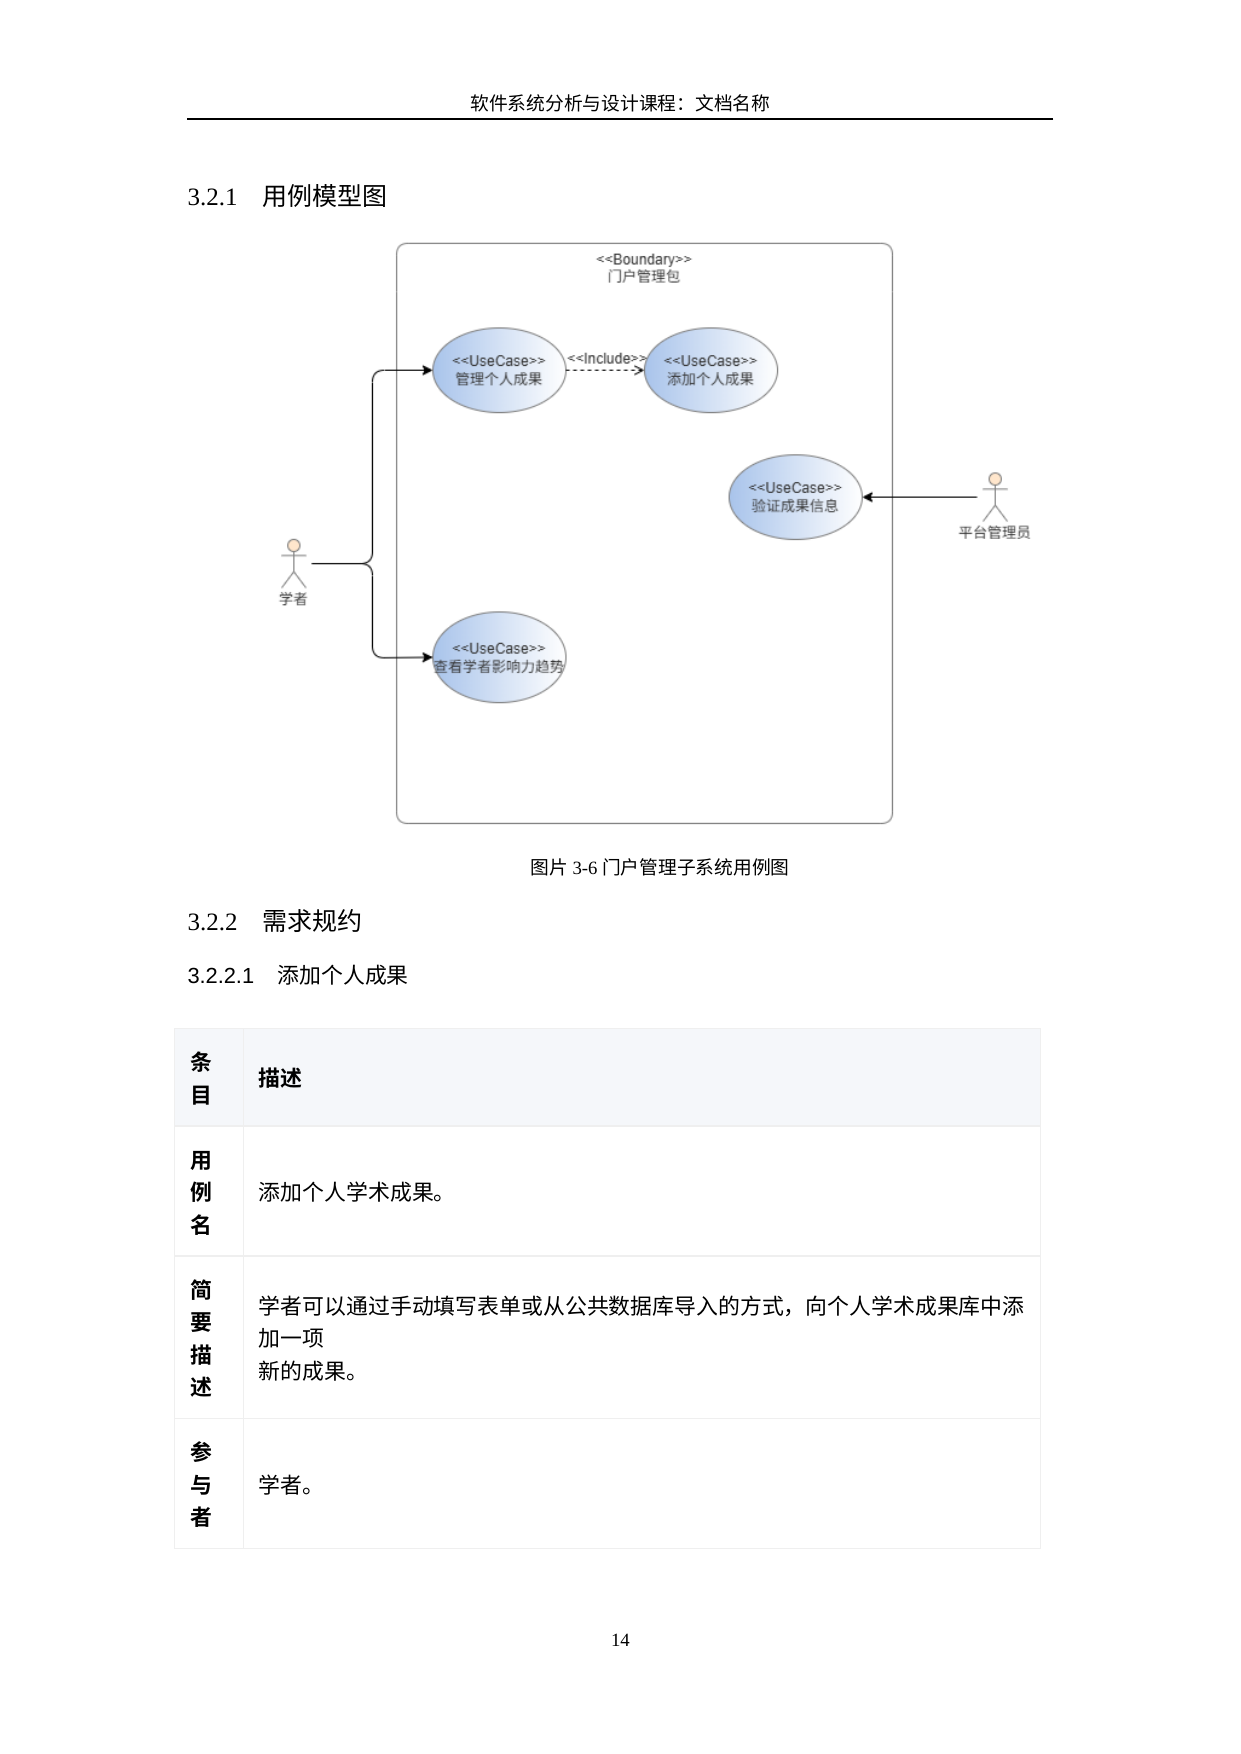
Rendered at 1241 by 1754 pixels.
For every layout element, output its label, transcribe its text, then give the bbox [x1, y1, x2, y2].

subtitle 需求规约 [187, 887, 1053, 952]
table_cell 简要描述 [175, 1257, 243, 1418]
picture [222, 232, 1053, 829]
table_header 描述 [244, 1029, 1040, 1125]
list 图片 3-6 门户管理子系统用例图 [187, 850, 1053, 882]
table_cell 学者可以通过手动填写表单或从公共数据库导入的方式，向个人学术成果库中添加一项 新的成果。 [244, 1257, 1040, 1418]
table_cell 用例名 [175, 1127, 243, 1255]
subtitle 添加个人成果 [187, 958, 1053, 990]
table_cell 添加个人学术成果。 [244, 1127, 1040, 1255]
subtitle 用例模型图 [187, 162, 1053, 227]
table_header 条目 [175, 1029, 243, 1125]
table_cell 参与者 [175, 1419, 243, 1548]
table_cell 学者。 [244, 1419, 1040, 1548]
